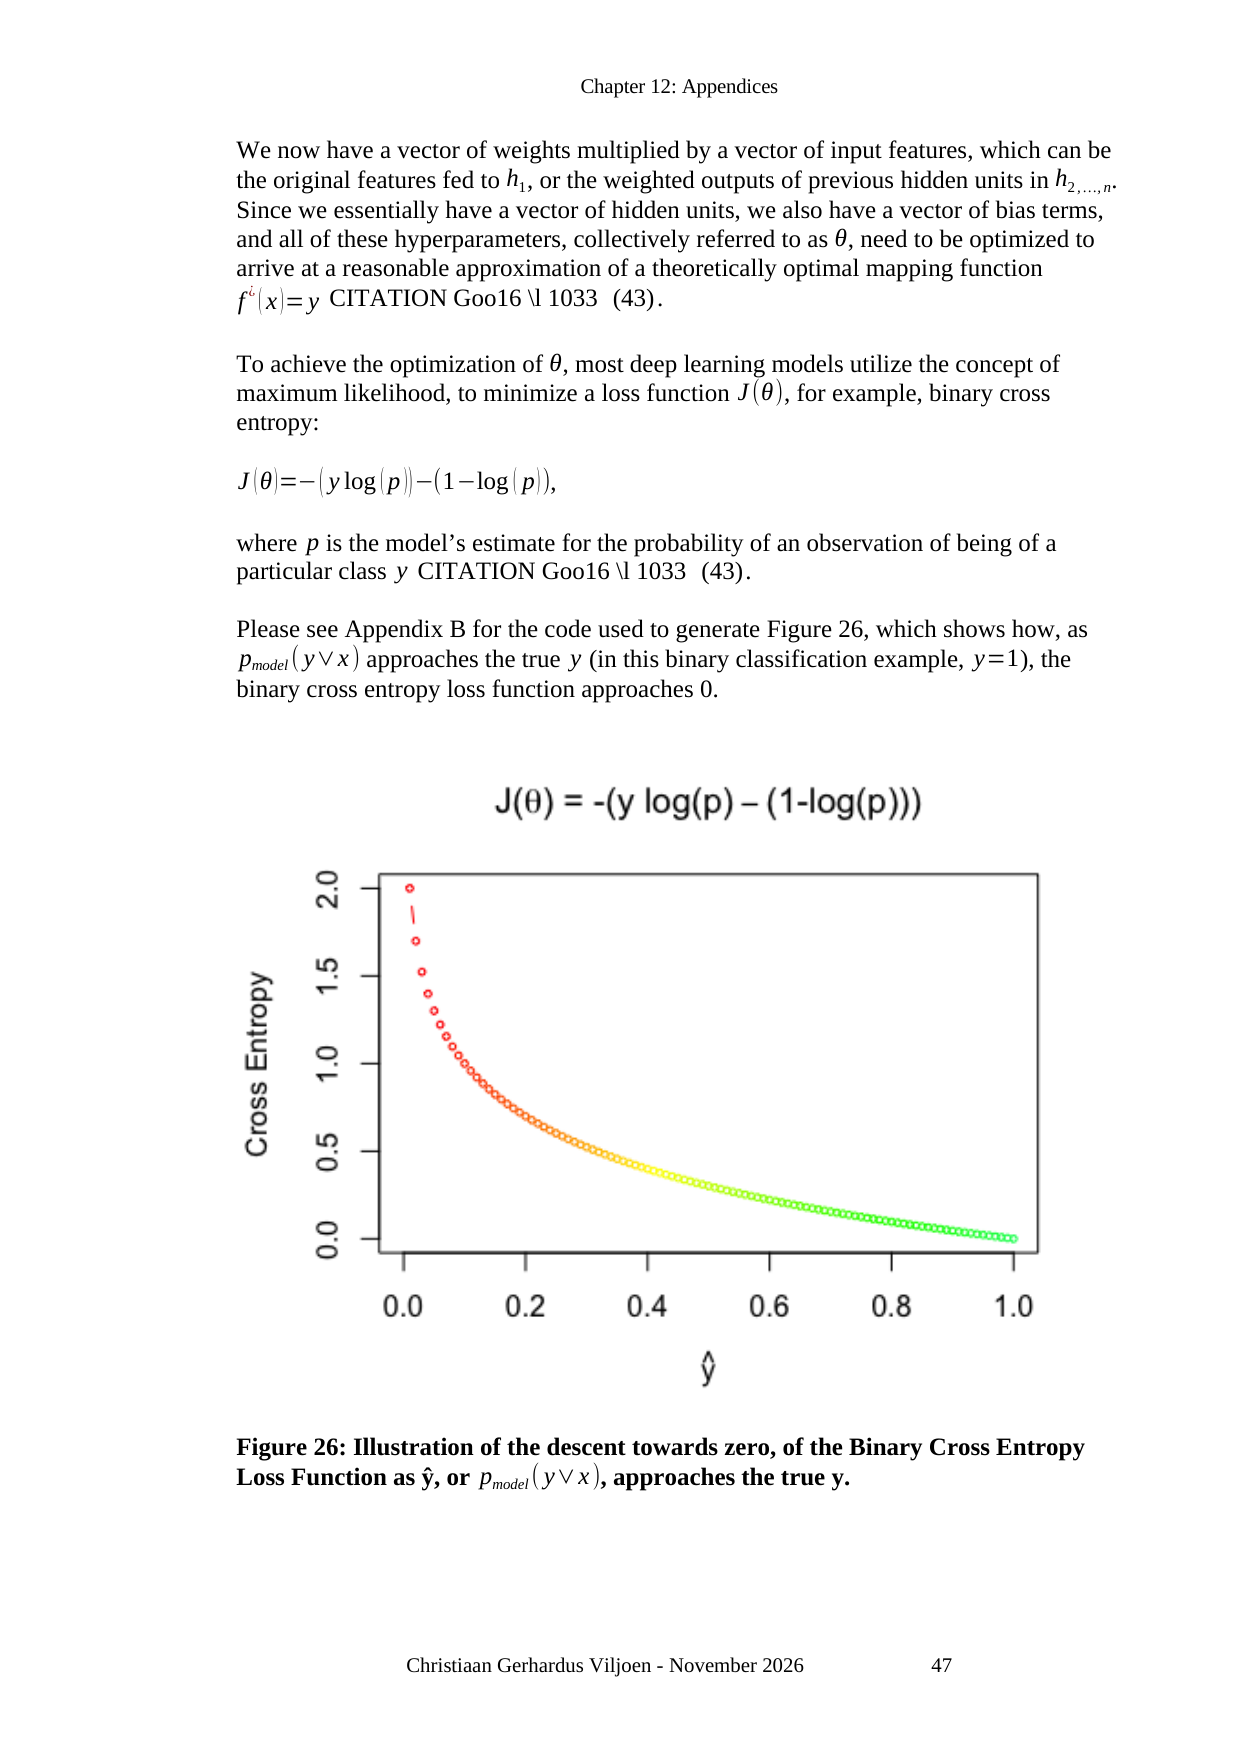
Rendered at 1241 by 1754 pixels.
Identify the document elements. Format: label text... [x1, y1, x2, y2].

text , [236, 465, 1122, 499]
text We now have a vector of weights multiplied by a vector of input features, which can be the original features fed to , or the weighted outputs of previous hidden units in . Since we essentially have a vector of hidden units, we also have a vector of bias terms, and all of these hyperparameters, collectively referred to as , need to be optimized to arrive at a reasonable approximation of a theoretically optimal mapping function . [236, 135, 1122, 320]
text where is the model’s estimate for the probability of an observation of being of a particular class . [236, 528, 1122, 585]
text To achieve the optimization of , most deep learning models utilize the concept of maximum likelihood, to minimize a loss function , for example, binary cross entropy: [236, 349, 1122, 436]
text Please see Appendix B for the code used to generate Figure 26, which shows how, as approaches the true (in this binary classification example, ), the binary cross entropy loss function approaches 0. [236, 614, 1122, 703]
picture [236, 732, 1112, 1432]
text Figure 26: Illustration of the descent towards zero, of the Binary Cross Entropy Loss Function as ŷ, or , approaches the true y. [236, 1432, 1122, 1493]
